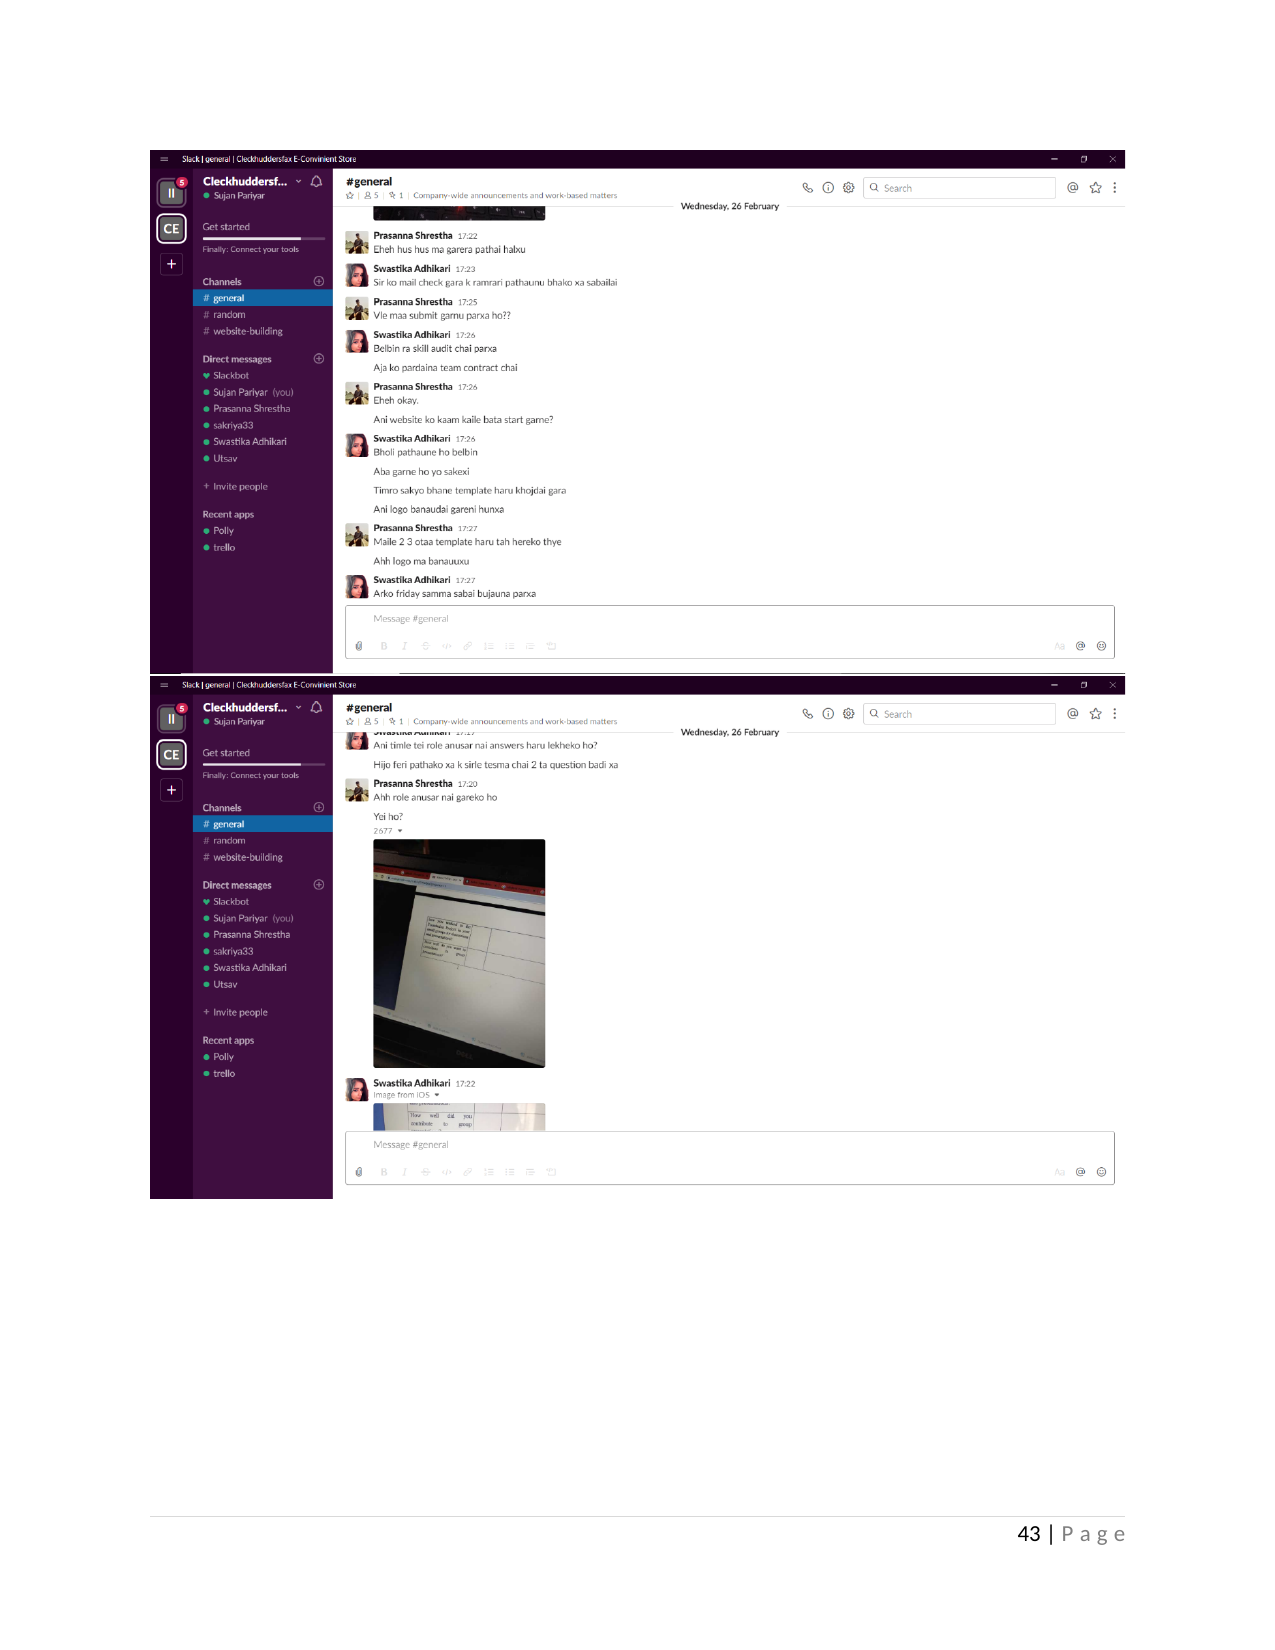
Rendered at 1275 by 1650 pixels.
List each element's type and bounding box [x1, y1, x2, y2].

picture [150, 676, 1125, 1199]
picture [150, 150, 1125, 674]
